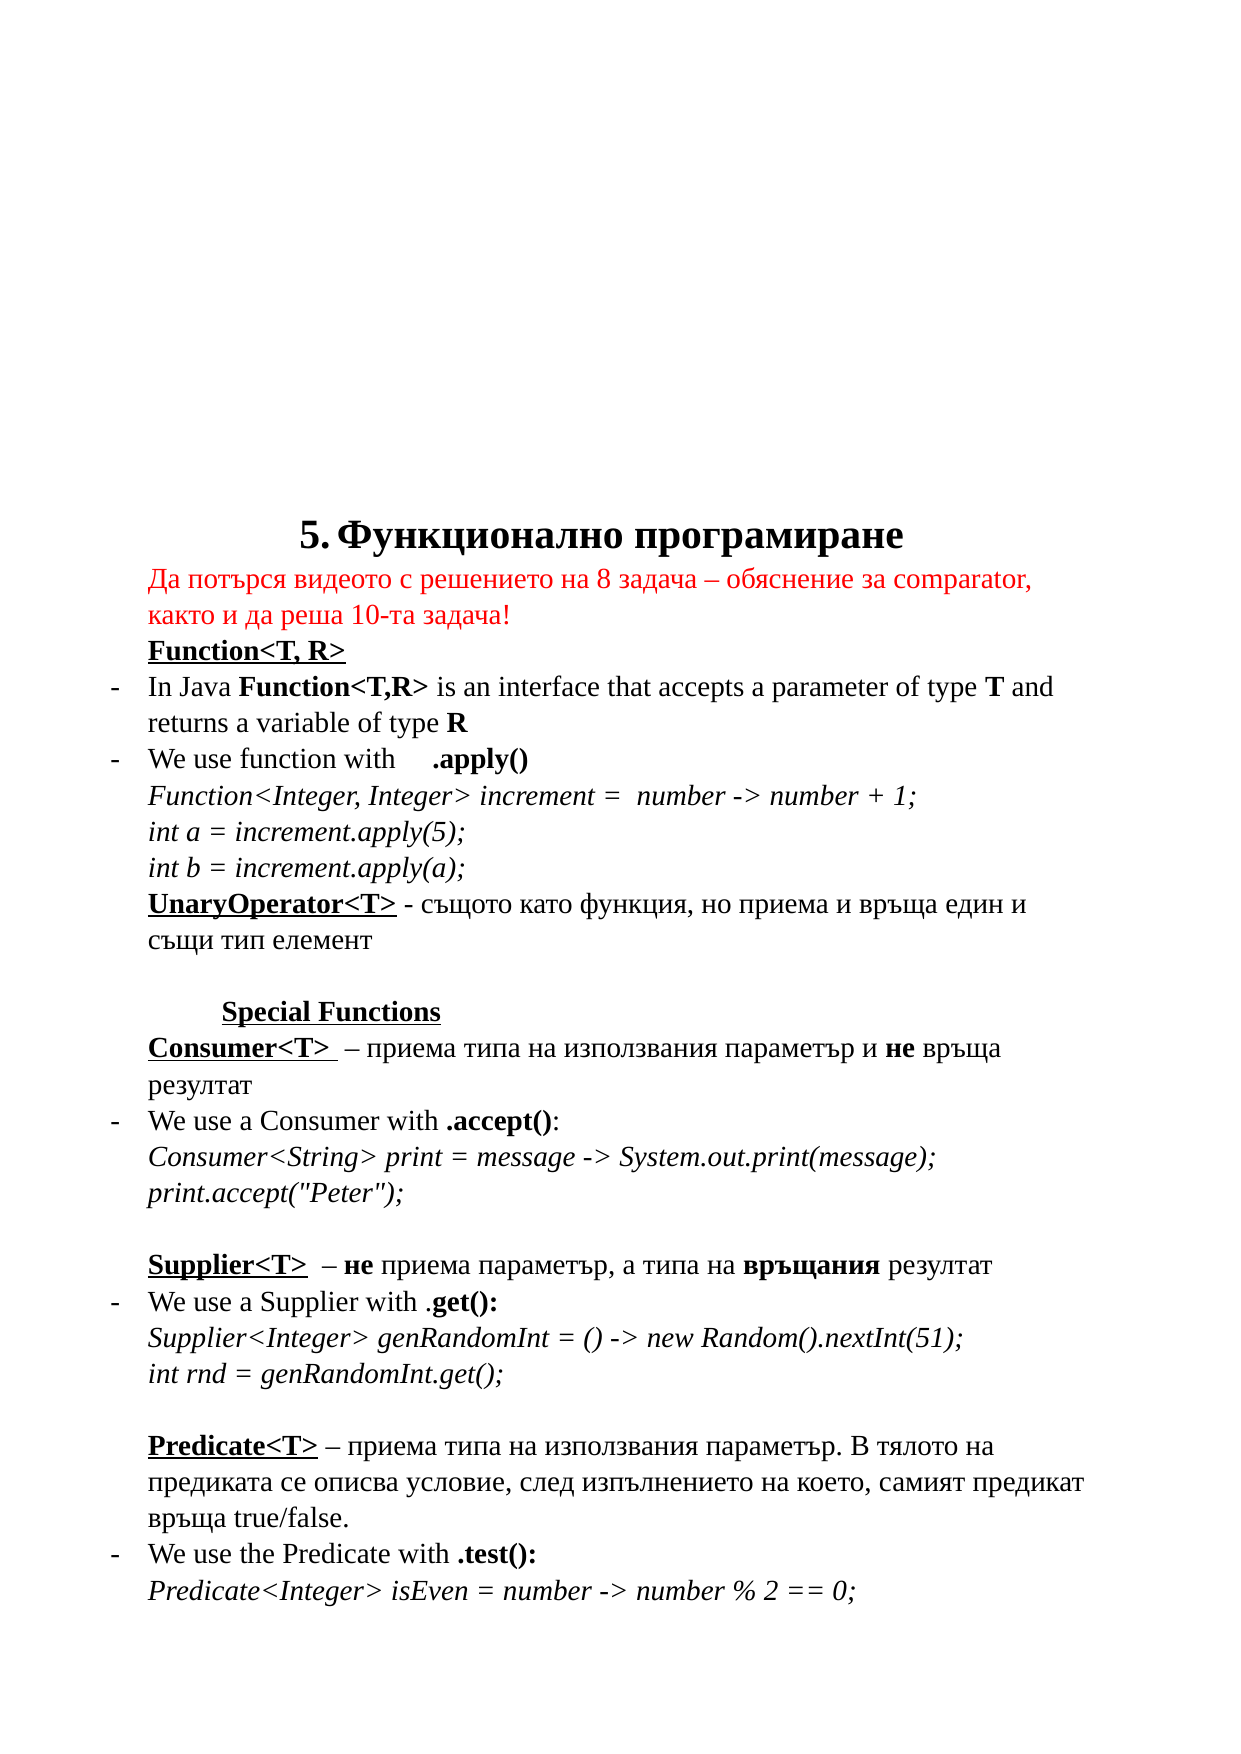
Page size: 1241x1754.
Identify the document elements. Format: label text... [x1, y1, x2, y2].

list In Java Function<T,R> is an interface that accepts a parameter of type T and returns a variable of type R [110, 669, 1093, 739]
list We use a Supplier with .get(): [110, 1284, 1093, 1317]
text Function<T, R> [148, 633, 1093, 667]
text print.accept("Peter"); [148, 1175, 1093, 1209]
text Consumer<T> – приема типа на използвания параметър и не връща резултат [148, 1031, 1093, 1100]
list We use function with .apply() [110, 741, 1093, 775]
text Supplier<Integer> genRandomInt = () -> new Random().nextInt(51); [148, 1320, 1093, 1353]
text Да потърся видеото с решението на 8 задача – обяснение за comparator, както и да реша 10-та задача! [148, 561, 1093, 630]
list We use a Consumer with .accept(): [110, 1103, 1093, 1136]
text UnaryOperator<T> - същото като функция, но приема и връща един и същи тип елемент [148, 886, 1093, 956]
text int b = increment.apply(a); [148, 850, 1093, 883]
text int a = increment.apply(5); [148, 814, 1093, 847]
text Supplier<T> – не приема параметър, а типа на връщания резултат [148, 1247, 1093, 1281]
text Function<Integer, Integer> increment = number -> number + 1; [148, 778, 1093, 811]
list Функционално програмиране [110, 509, 1093, 557]
text Special Functions [148, 994, 1093, 1028]
text Consumer<String> print = message -> System.out.print(message); [148, 1139, 1093, 1173]
list We use the Predicate with .test(): [110, 1537, 1093, 1570]
text int rnd = genRandomInt.get(); [148, 1356, 1093, 1389]
text Predicate<T> – приема типа на използвания параметър. В тялото на предиката се описва условие, след изпълнението на което, самият предикат връща true/false. [148, 1428, 1093, 1534]
text Predicate<Integer> isEven = number -> number % 2 == 0; [148, 1573, 1093, 1606]
